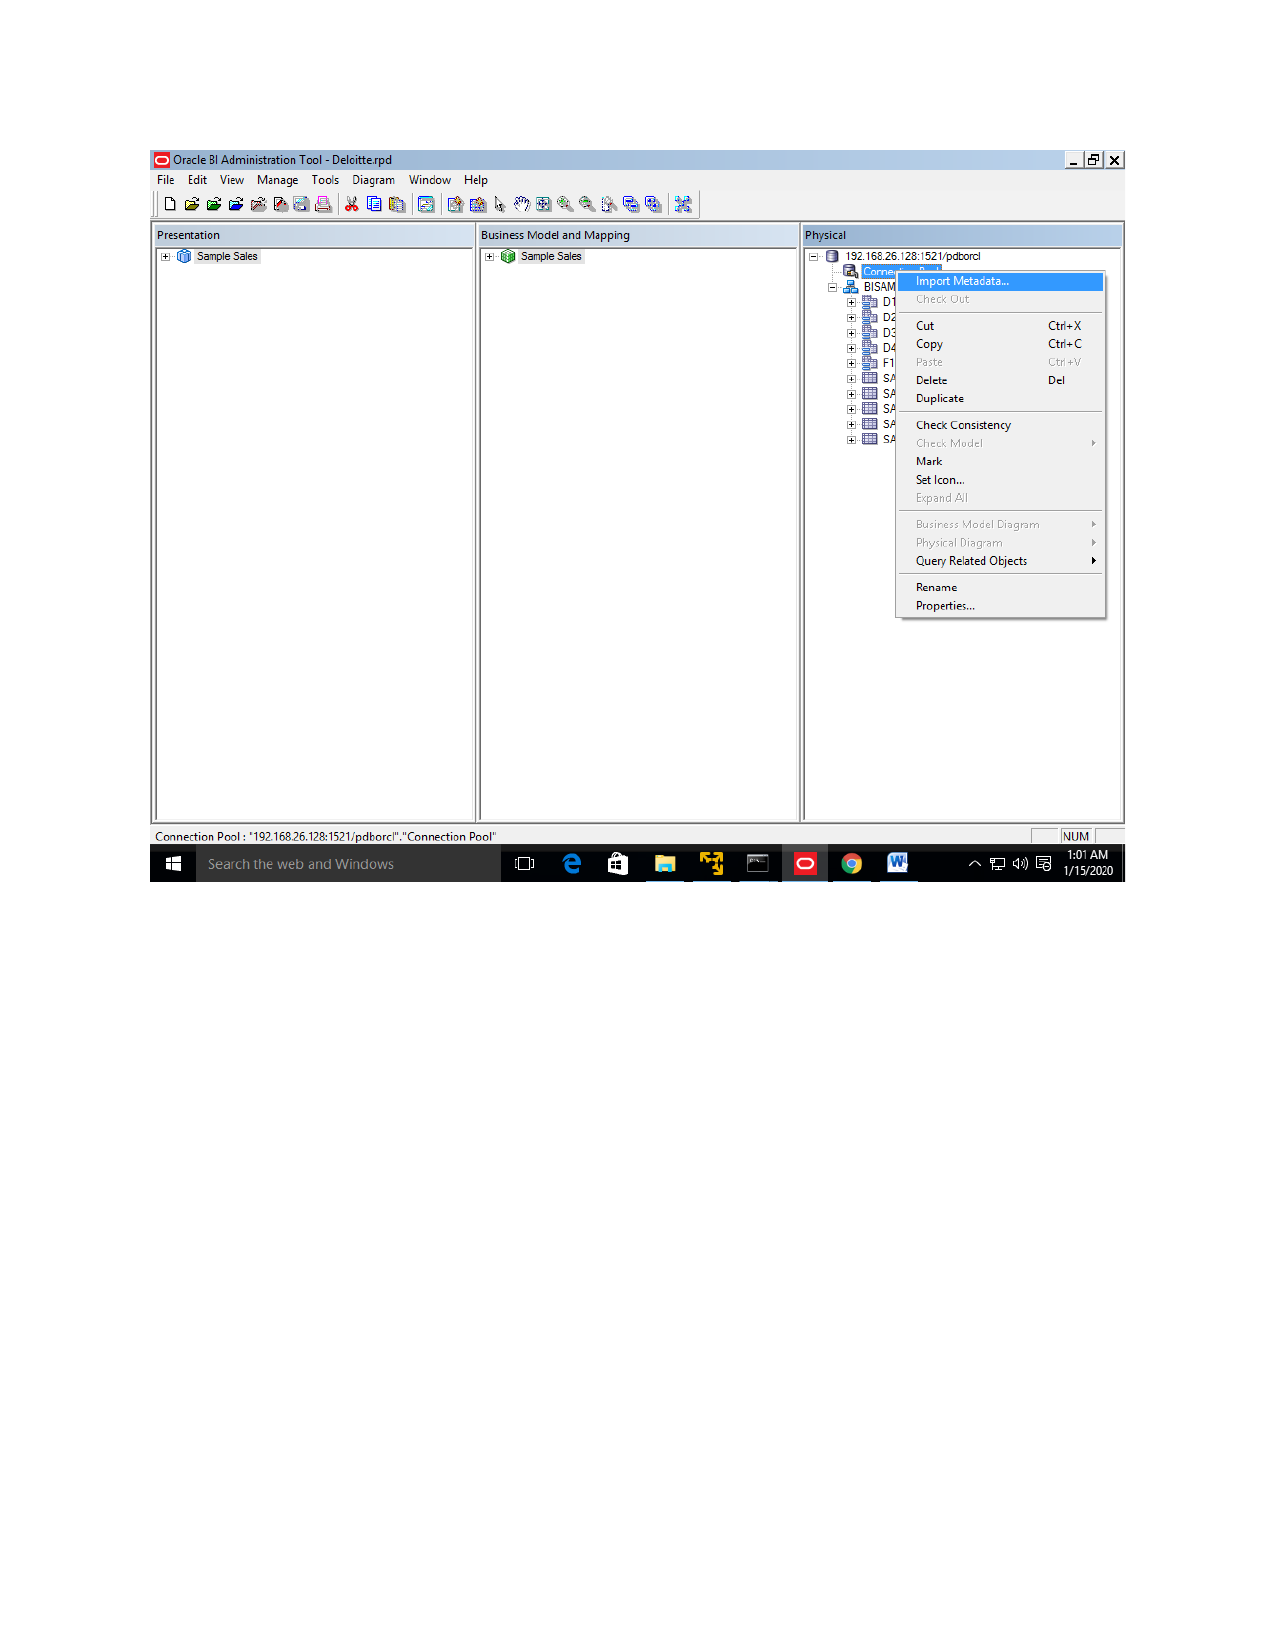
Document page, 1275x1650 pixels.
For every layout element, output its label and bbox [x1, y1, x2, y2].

picture [150, 150, 1125, 882]
